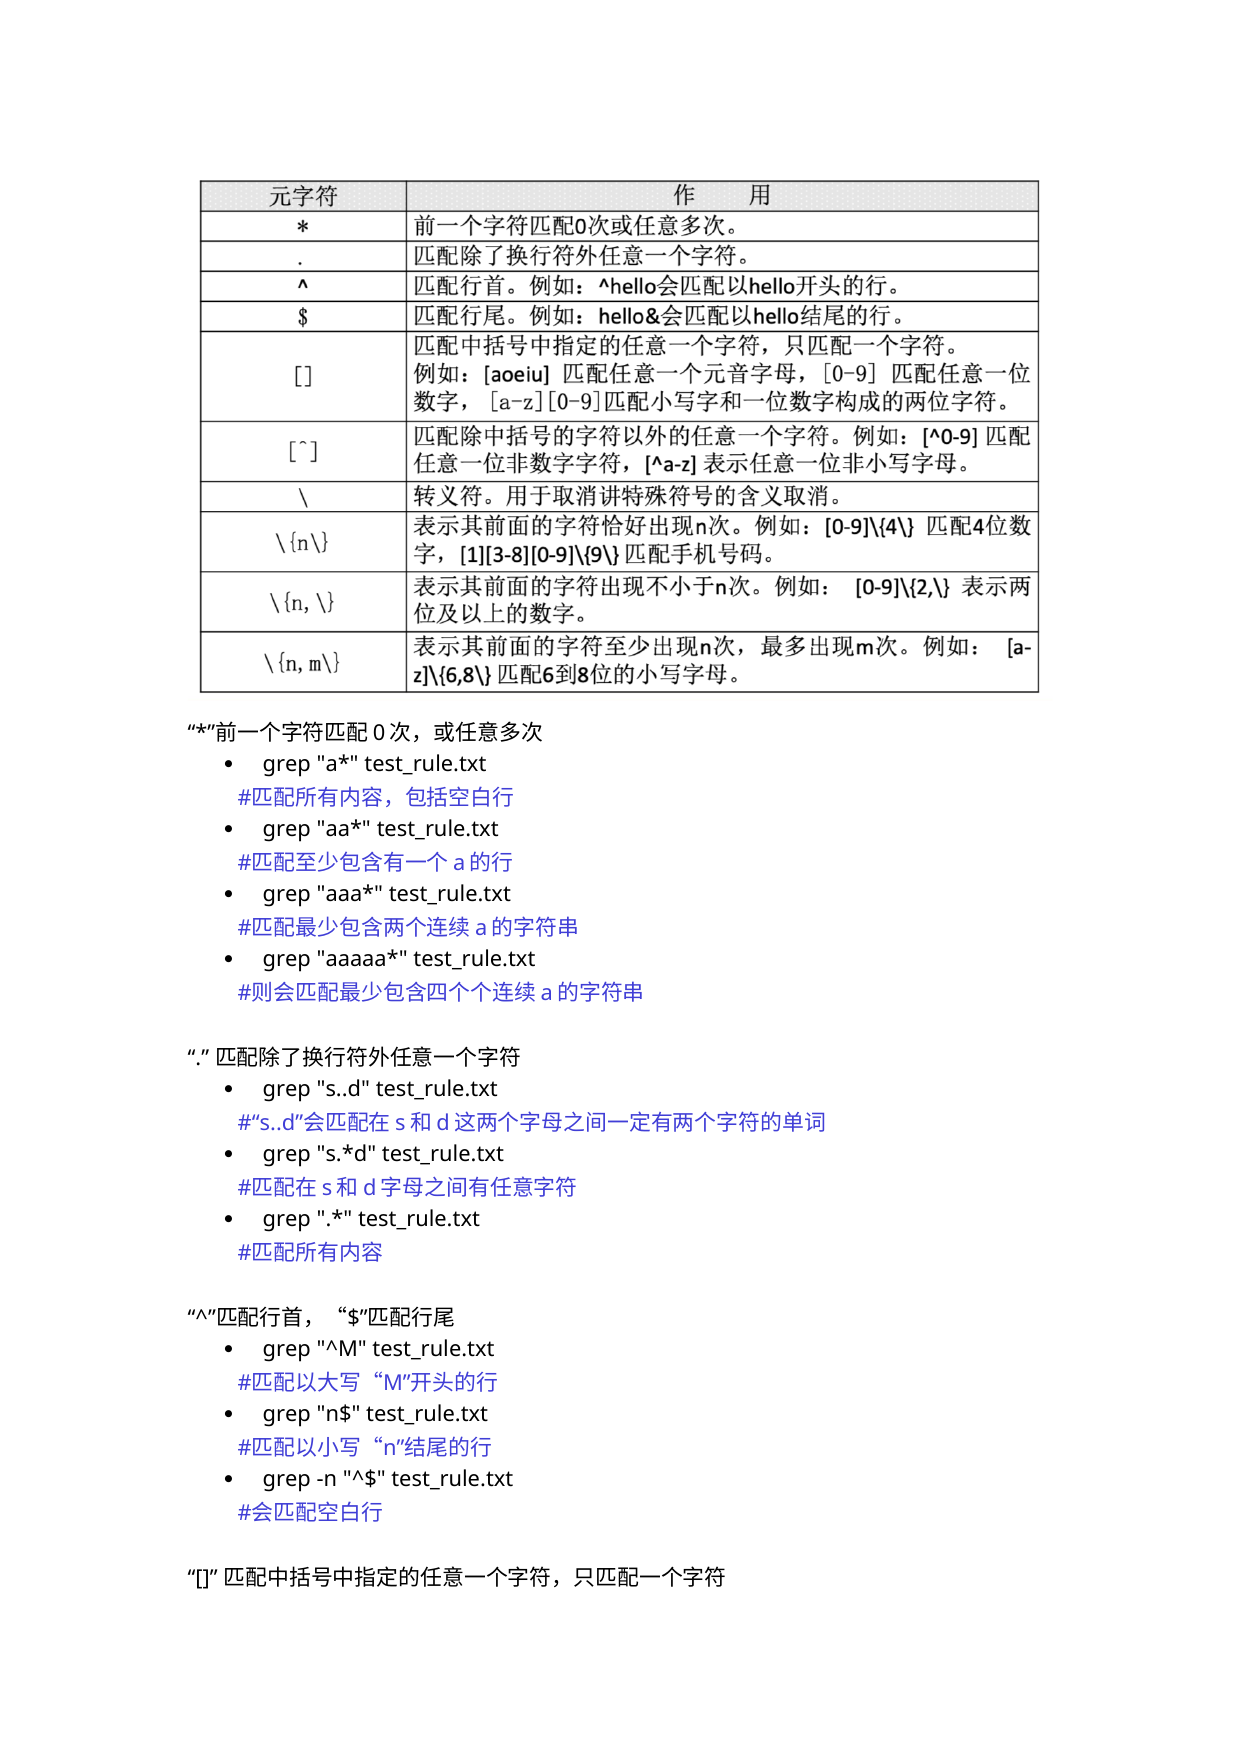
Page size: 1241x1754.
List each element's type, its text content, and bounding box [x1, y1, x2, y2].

text #则会匹配最少包含四个个连续a的字符串 [237, 974, 1053, 1007]
text #匹配以大写“M”开头的行 [237, 1364, 1053, 1397]
text “.” 匹配除了换行符外任意一个字符 [187, 1039, 1053, 1072]
text “[]” 匹配中括号中指定的任意一个字符，只匹配一个字符 [187, 1559, 1053, 1592]
text #匹配所有内容 [237, 1234, 1053, 1267]
text #匹配最少包含两个连续a的字符串 [237, 909, 1053, 942]
text #匹配以小写“n”结尾的行 [237, 1429, 1053, 1462]
picture [187, 176, 1053, 701]
list grep "a*" test_rule.txt [225, 747, 1053, 779]
list grep "s..d" test_rule.txt [225, 1072, 1053, 1104]
list grep "aaaaa*" test_rule.txt [225, 942, 1053, 974]
list grep -n "^$" test_rule.txt [225, 1462, 1053, 1494]
text “*”前一个字符匹配0次，或任意多次 [187, 714, 1053, 747]
text #“s..d”会匹配在s和d这两个字母之间一定有两个字符的单词 [237, 1104, 1053, 1137]
list grep "aaa*" test_rule.txt [225, 877, 1053, 909]
text #匹配所有内容，包括空白行 [237, 779, 1053, 812]
list grep "^M" test_rule.txt [225, 1332, 1053, 1364]
list grep "aa*" test_rule.txt [225, 812, 1053, 844]
text #匹配至少包含有一个a的行 [237, 844, 1053, 877]
list grep "s.*d" test_rule.txt [225, 1137, 1053, 1169]
text #匹配在s和d字母之间有任意字符 [237, 1169, 1053, 1202]
text #会匹配空白行 [237, 1494, 1053, 1527]
list grep ".*" test_rule.txt [225, 1202, 1053, 1234]
text “^”匹配行首，“$”匹配行尾 [187, 1299, 1053, 1332]
list grep "n$" test_rule.txt [225, 1397, 1053, 1429]
